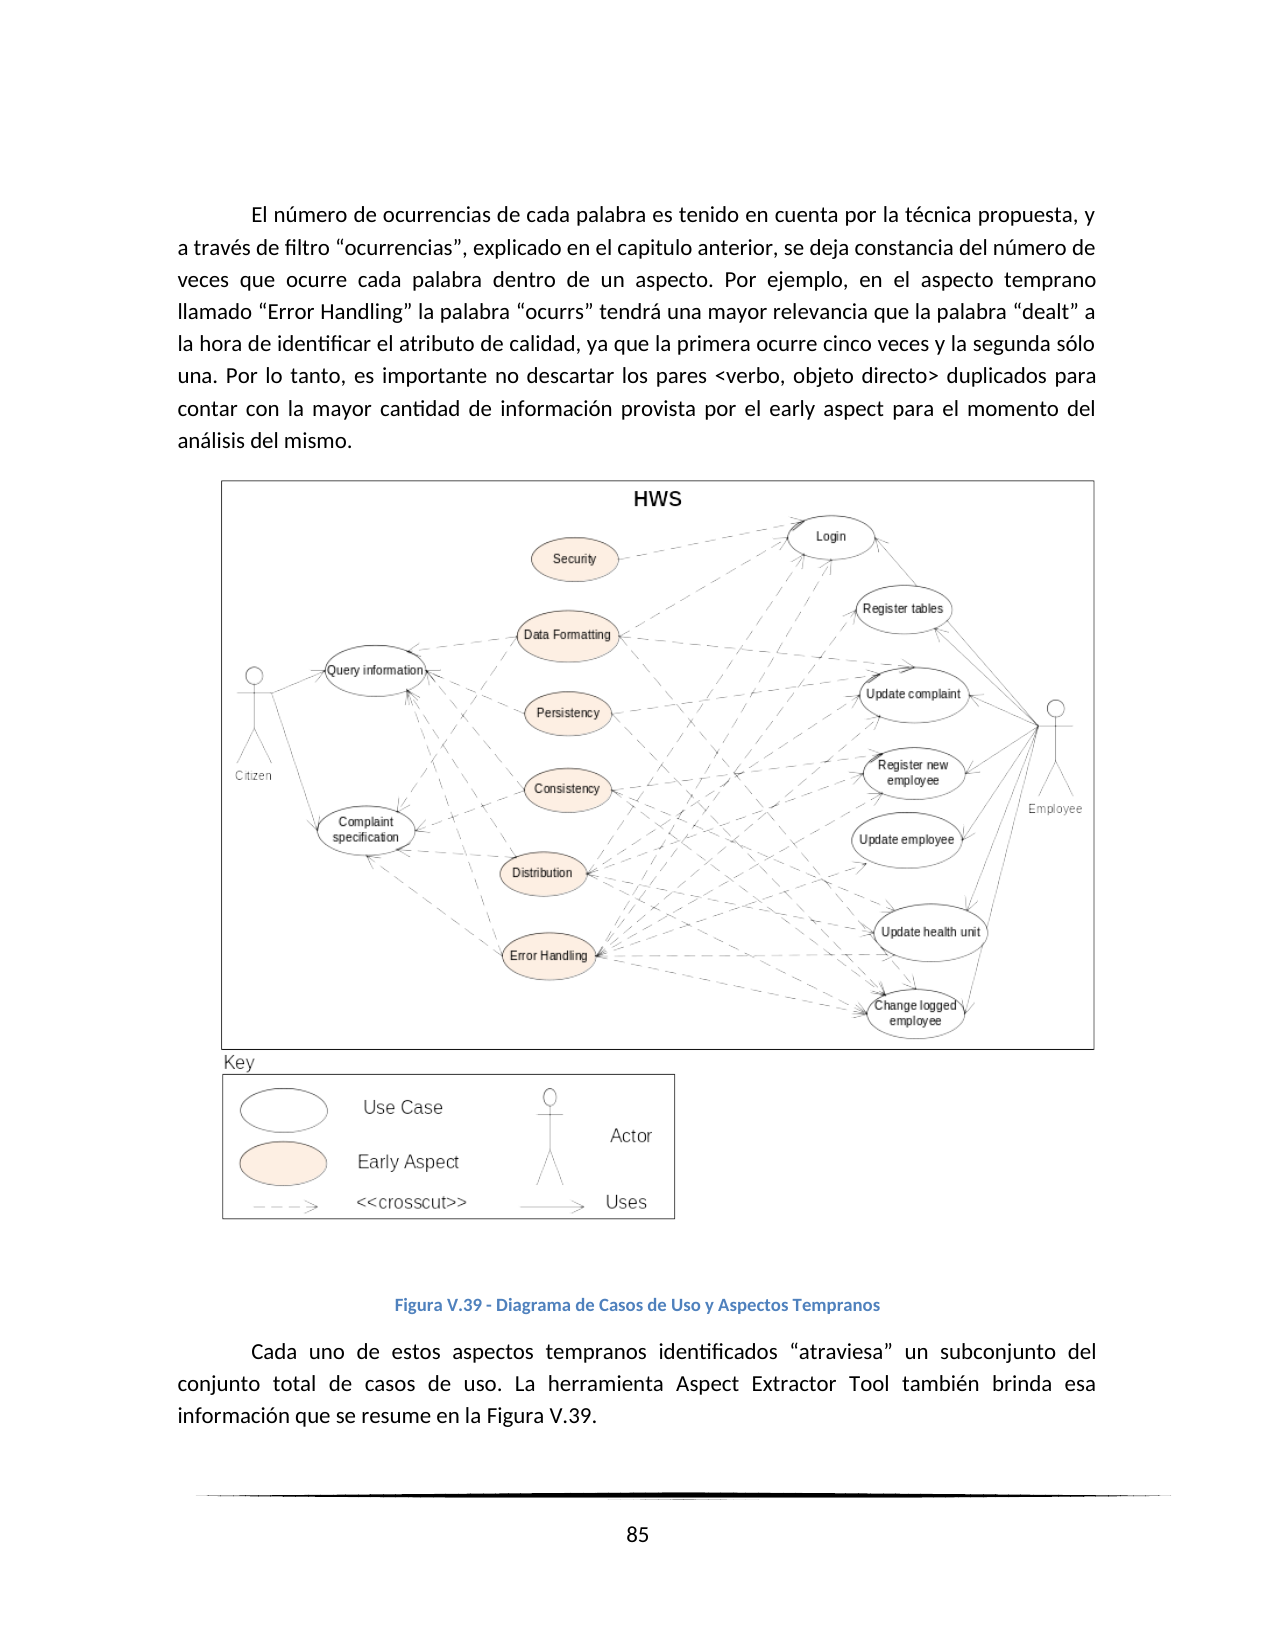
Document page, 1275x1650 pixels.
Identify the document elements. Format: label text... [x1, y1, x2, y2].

picture [195, 1492, 1172, 1500]
text El número de ocurrencias de cada palabra es tenido en cuenta por la técnica propuesta, y a través de filtro “ocurrencias”, explicado en el capitulo anterior, se deja constancia del número de veces que ocurre cada palabra dentro de un aspecto. Por ejemplo, en el aspecto temprano llamado “Error Handling” la palabra “ocurrs” tendrá una mayor relevancia que la palabra “dealt” a la hora de identificar el atributo de calidad, ya que la primera ocurre cinco veces y la segunda sólo una. Por lo tanto, es importante no descartar los pares <verbo, objeto directo> duplicados para contar con la mayor cantidad de información provista por el early aspect para el momento del análisis del mismo. [177, 201, 1098, 454]
